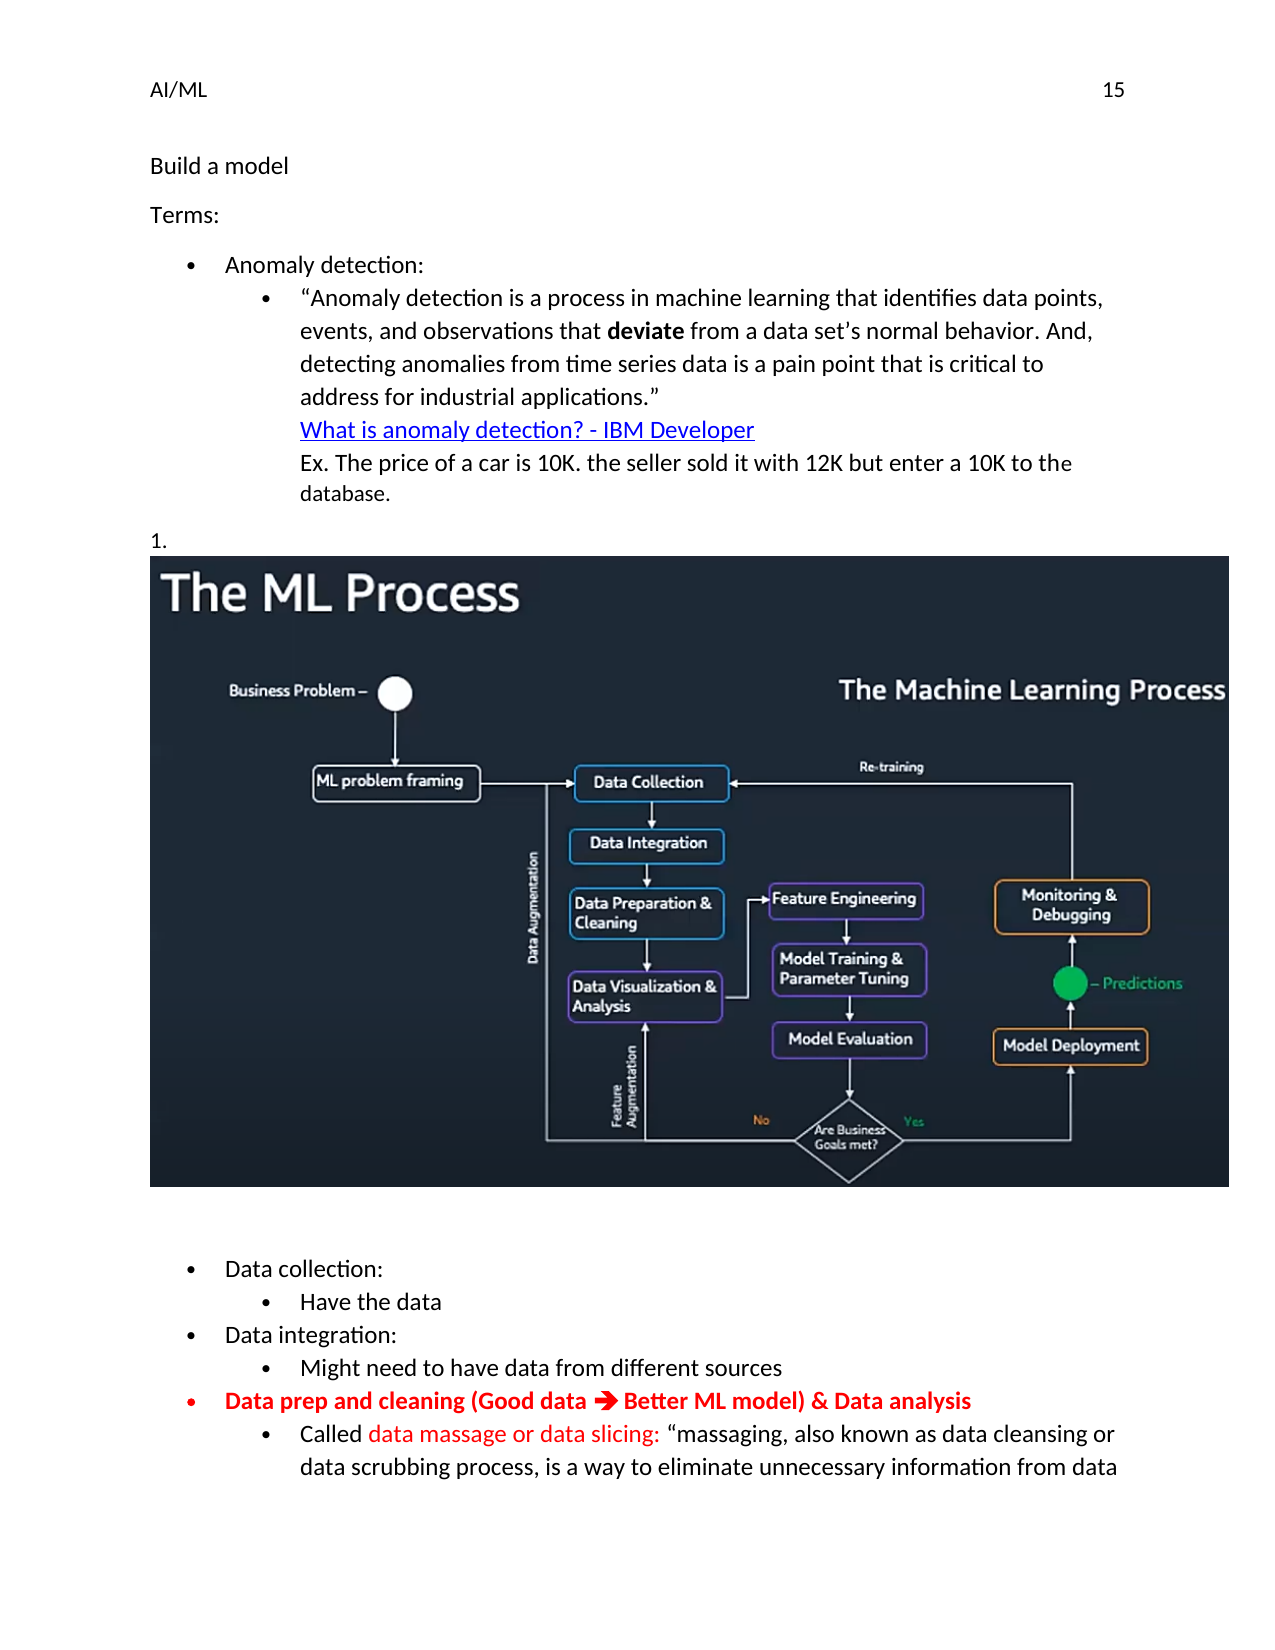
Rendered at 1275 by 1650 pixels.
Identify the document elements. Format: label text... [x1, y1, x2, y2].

list Might need to have data from different sources [262, 1352, 1125, 1383]
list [262, 1418, 1125, 1482]
picture [150, 556, 1229, 1187]
list “Anomaly detection is a process in machine learning that identifies data points, events, and observations that deviate from a data set’s normal behavior. And, detecting anomalies from time series data is a pain point that is critical to address for industrial applications.” [262, 282, 1125, 411]
list Data collection: [187, 1253, 1125, 1284]
list Data integration: [187, 1319, 1125, 1350]
text Build a model [150, 150, 1125, 181]
list What is anomaly detection? - IBM Developer [300, 414, 1125, 444]
list Anomaly detection: [187, 249, 1125, 280]
list Data prep and cleaning (Good data Better ML model) & Data analysis [187, 1385, 1125, 1416]
list Have the data [262, 1286, 1125, 1317]
text 1. [150, 526, 1125, 556]
text Terms: [150, 199, 1125, 230]
list Ex. The price of a car is 10K. the seller sold it with 12K but enter a 10K to the database. [300, 447, 1125, 507]
